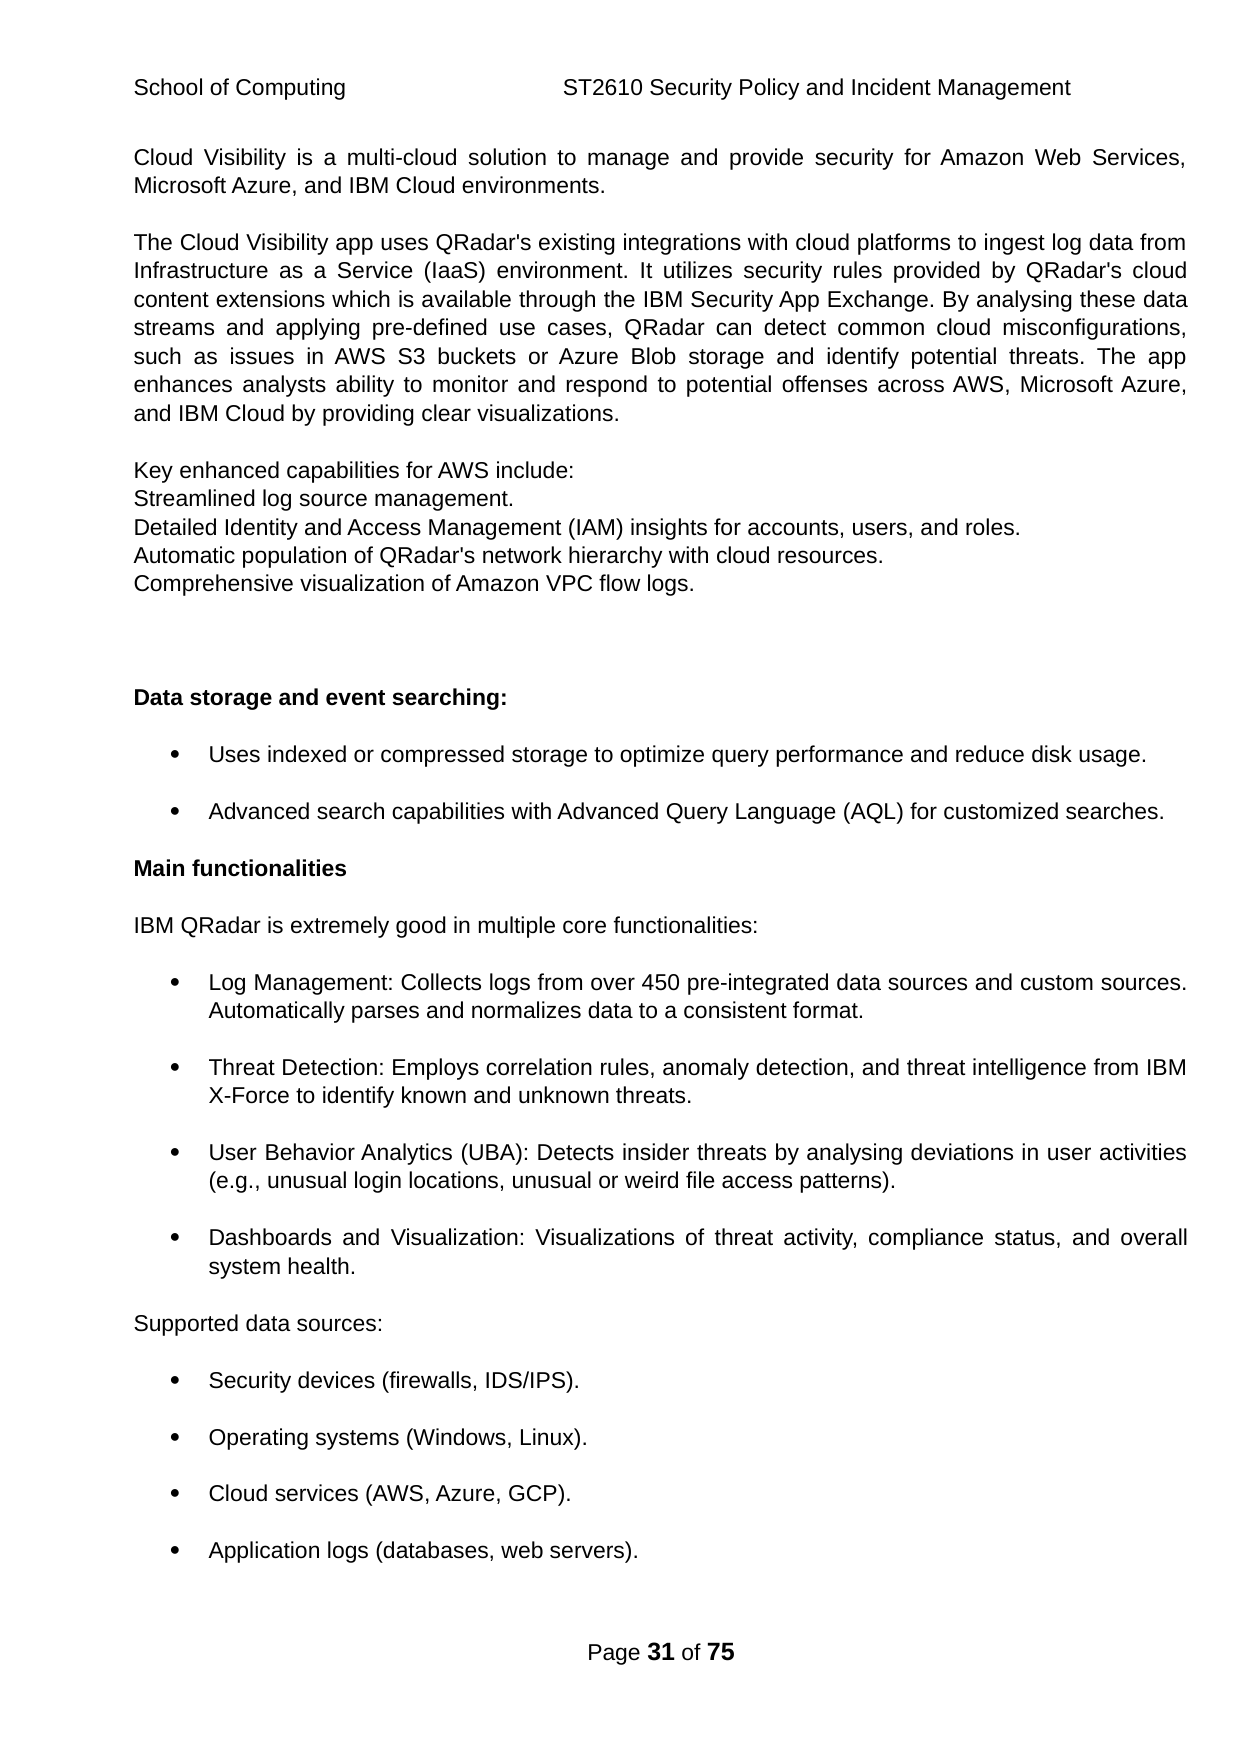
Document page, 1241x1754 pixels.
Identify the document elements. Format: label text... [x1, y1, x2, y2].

list Application logs (databases, web servers). [171, 1537, 1188, 1563]
list Security devices (firewalls, IDS/IPS). [171, 1367, 1188, 1393]
text The Cloud Visibility app uses QRadar's existing integrations with cloud platforms to ingest log data from Infrastructure as a Service (IaaS) environment. It utilizes security rules provided by QRadar's cloud content extensions which is available through the IBM Security App Exchange. By analysing these data streams and applying pre-defined use cases, QRadar can detect common cloud misconfigurations, such as issues in AWS S3 buckets or Azure Blob storage and identify potential threats. The app enhances analysts ability to monitor and respond to potential offenses across AWS, Microsoft Azure, and IBM Cloud by providing clear visualizations. [133, 229, 1188, 426]
text Streamlined log source management. [133, 485, 1188, 511]
text Key enhanced capabilities for AWS include: [133, 457, 1188, 483]
list Dashboards and Visualization: Visualizations of threat activity, compliance status, and overall system health. [171, 1224, 1188, 1279]
list Uses indexed or compressed storage to optimize query performance and reduce disk usage. [171, 741, 1188, 767]
list Operating systems (Windows, Linux). [171, 1423, 1188, 1450]
list Supported data sources: [133, 1310, 1188, 1336]
text Data storage and event searching: [133, 684, 1188, 710]
text Detailed Identity and Access Management (IAM) insights for accounts, users, and roles. [133, 513, 1188, 540]
list Log Management: Collects logs from over 450 pre-integrated data sources and custom sources. Automatically parses and normalizes data to a consistent format. [171, 968, 1188, 1023]
text Automatic population of QRadar's network hierarchy with cloud resources. [133, 542, 1188, 568]
text Comprehensive visualization of Amazon VPC flow logs. [133, 570, 1188, 597]
list User Behavior Analytics (UBA): Detects insider threats by analysing deviations in user activities (e.g., unusual login locations, unusual or weird file access patterns). [171, 1139, 1188, 1194]
list Threat Detection: Employs correlation rules, anomaly detection, and threat intelligence from IBM X-Force to identify known and unknown threats. [171, 1054, 1188, 1108]
list IBM QRadar is extremely good in multiple core functionalities: [133, 912, 1188, 938]
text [133, 144, 1188, 198]
list Main functionalities [133, 855, 1188, 881]
list Advanced search capabilities with Advanced Query Language (AQL) for customized searches. [171, 798, 1188, 824]
list Cloud services (AWS, Azure, GCP). [171, 1480, 1188, 1507]
